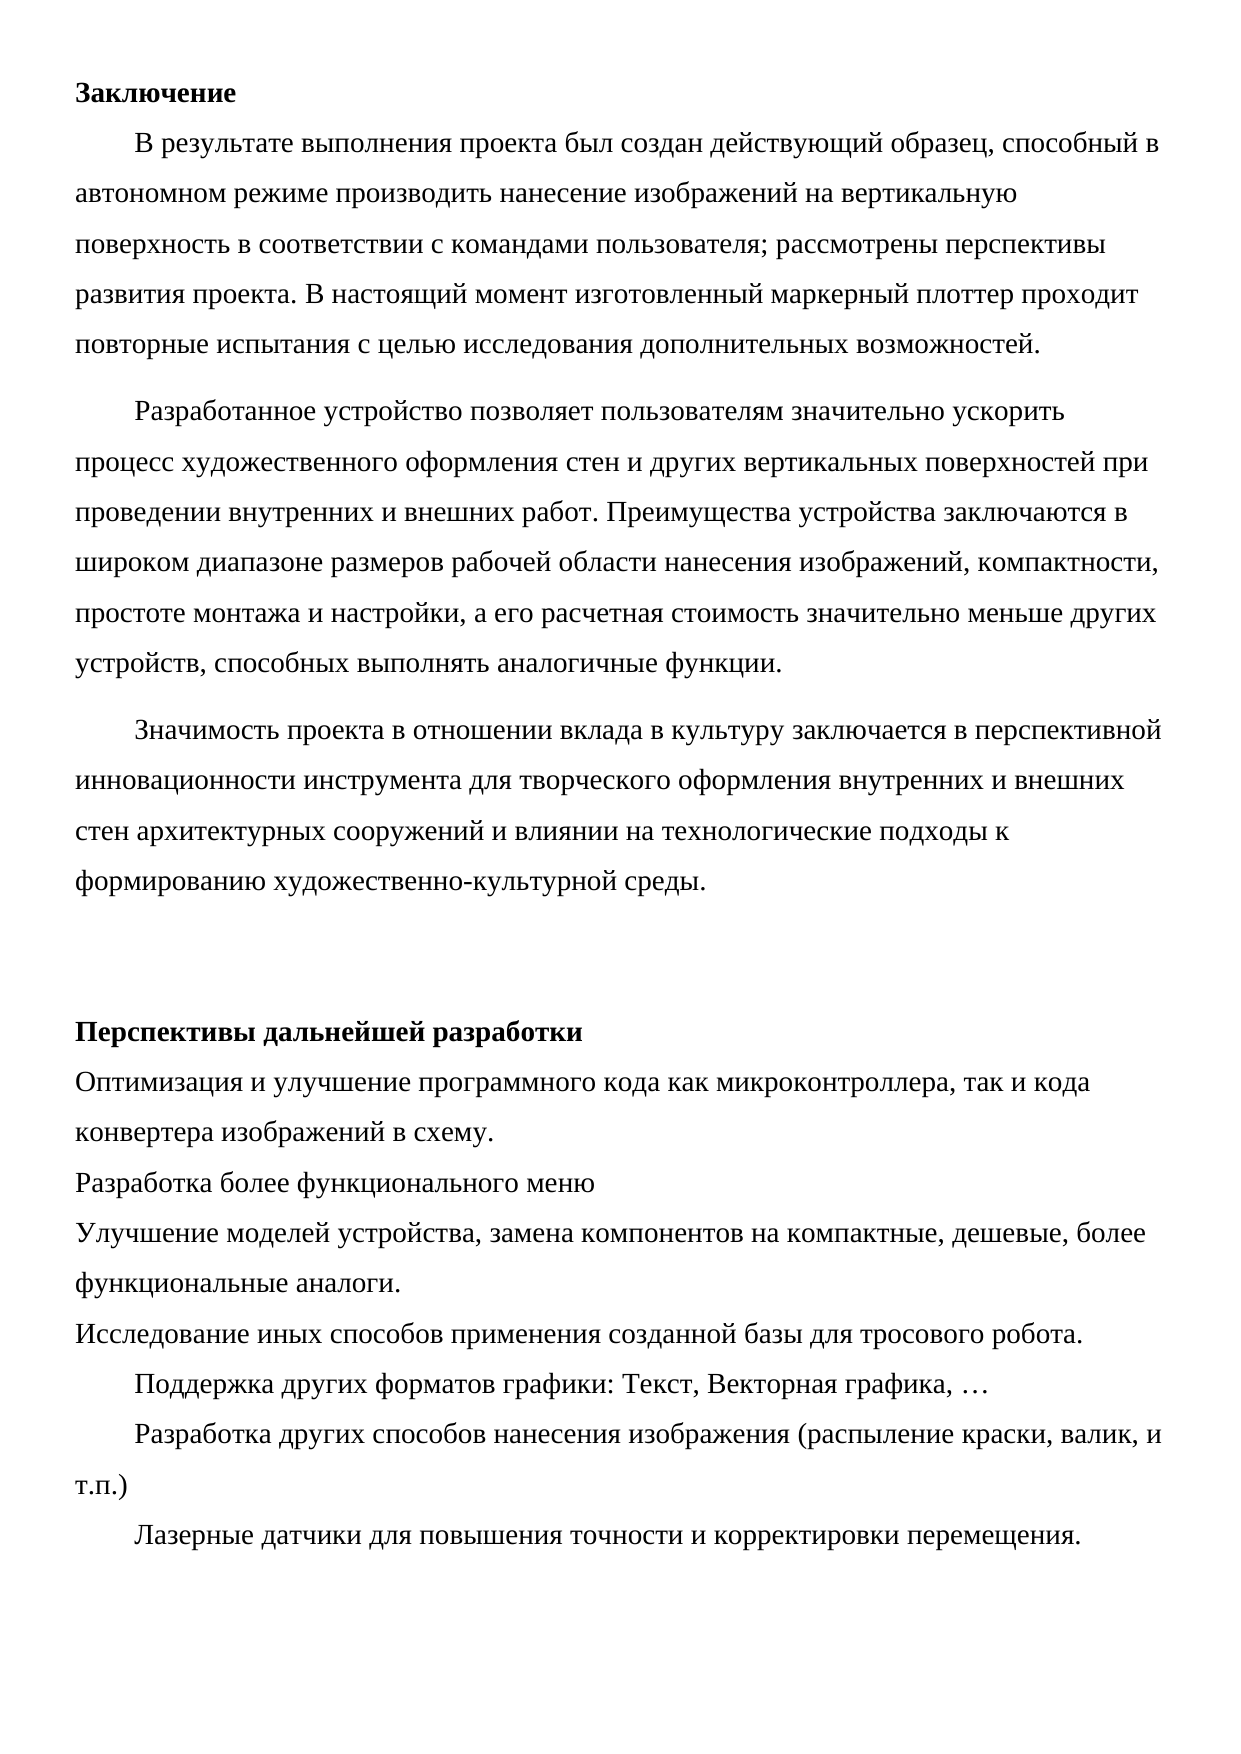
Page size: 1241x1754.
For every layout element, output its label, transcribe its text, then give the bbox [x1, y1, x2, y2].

text Значимость проекта в отношении вклада в культуру заключается в перспективной инновационности инструмента для творческого оформления внутренних и внешних стен архитектурных сооружений и влиянии на технологические подходы к формированию художественно-культурной среды. [75, 712, 1165, 897]
text Поддержка других форматов графики: Текст, Векторная графика, … [75, 1366, 1165, 1400]
text Оптимизация и улучшение программного кода как микроконтроллера, так и кода конвертера изображений в схему. [75, 1064, 1165, 1148]
text Лазерные датчики для повышения точности и корректировки перемещения. [75, 1517, 1165, 1551]
text Разработанное устройство позволяет пользователям значительно ускорить процесс художественного оформления стен и других вертикальных поверхностей при проведении внутренних и внешних работ. Преимущества устройства заключаются в широком диапазоне размеров рабочей области нанесения изображений, компактности, простоте монтажа и настройки, а его расчетная стоимость значительно меньше других устройств, способных выполнять аналогичные функции. [75, 393, 1165, 679]
text В результате выполнения проекта был создан действующий образец, способный в автономном режиме производить нанесение изображений на вертикальную поверхность в соответствии с командами пользователя; рассмотрены перспективы развития проекта. В настоящий момент изготовленный маркерный плоттер проходит повторные испытания с целью исследования дополнительных возможностей. [75, 125, 1165, 360]
text Перспективы дальнейшей разработки [75, 1014, 1165, 1047]
text Разработка более функционального меню Улучшение моделей устройства, замена компонентов на компактные, дешевые, более функциональные аналоги. Исследование иных способов применения созданной базы для тросового робота. [75, 1165, 1165, 1349]
text Заключение [75, 75, 1165, 108]
text Разработка других способов нанесения изображения (распыление краски, валик, и т.п.) [75, 1416, 1165, 1500]
